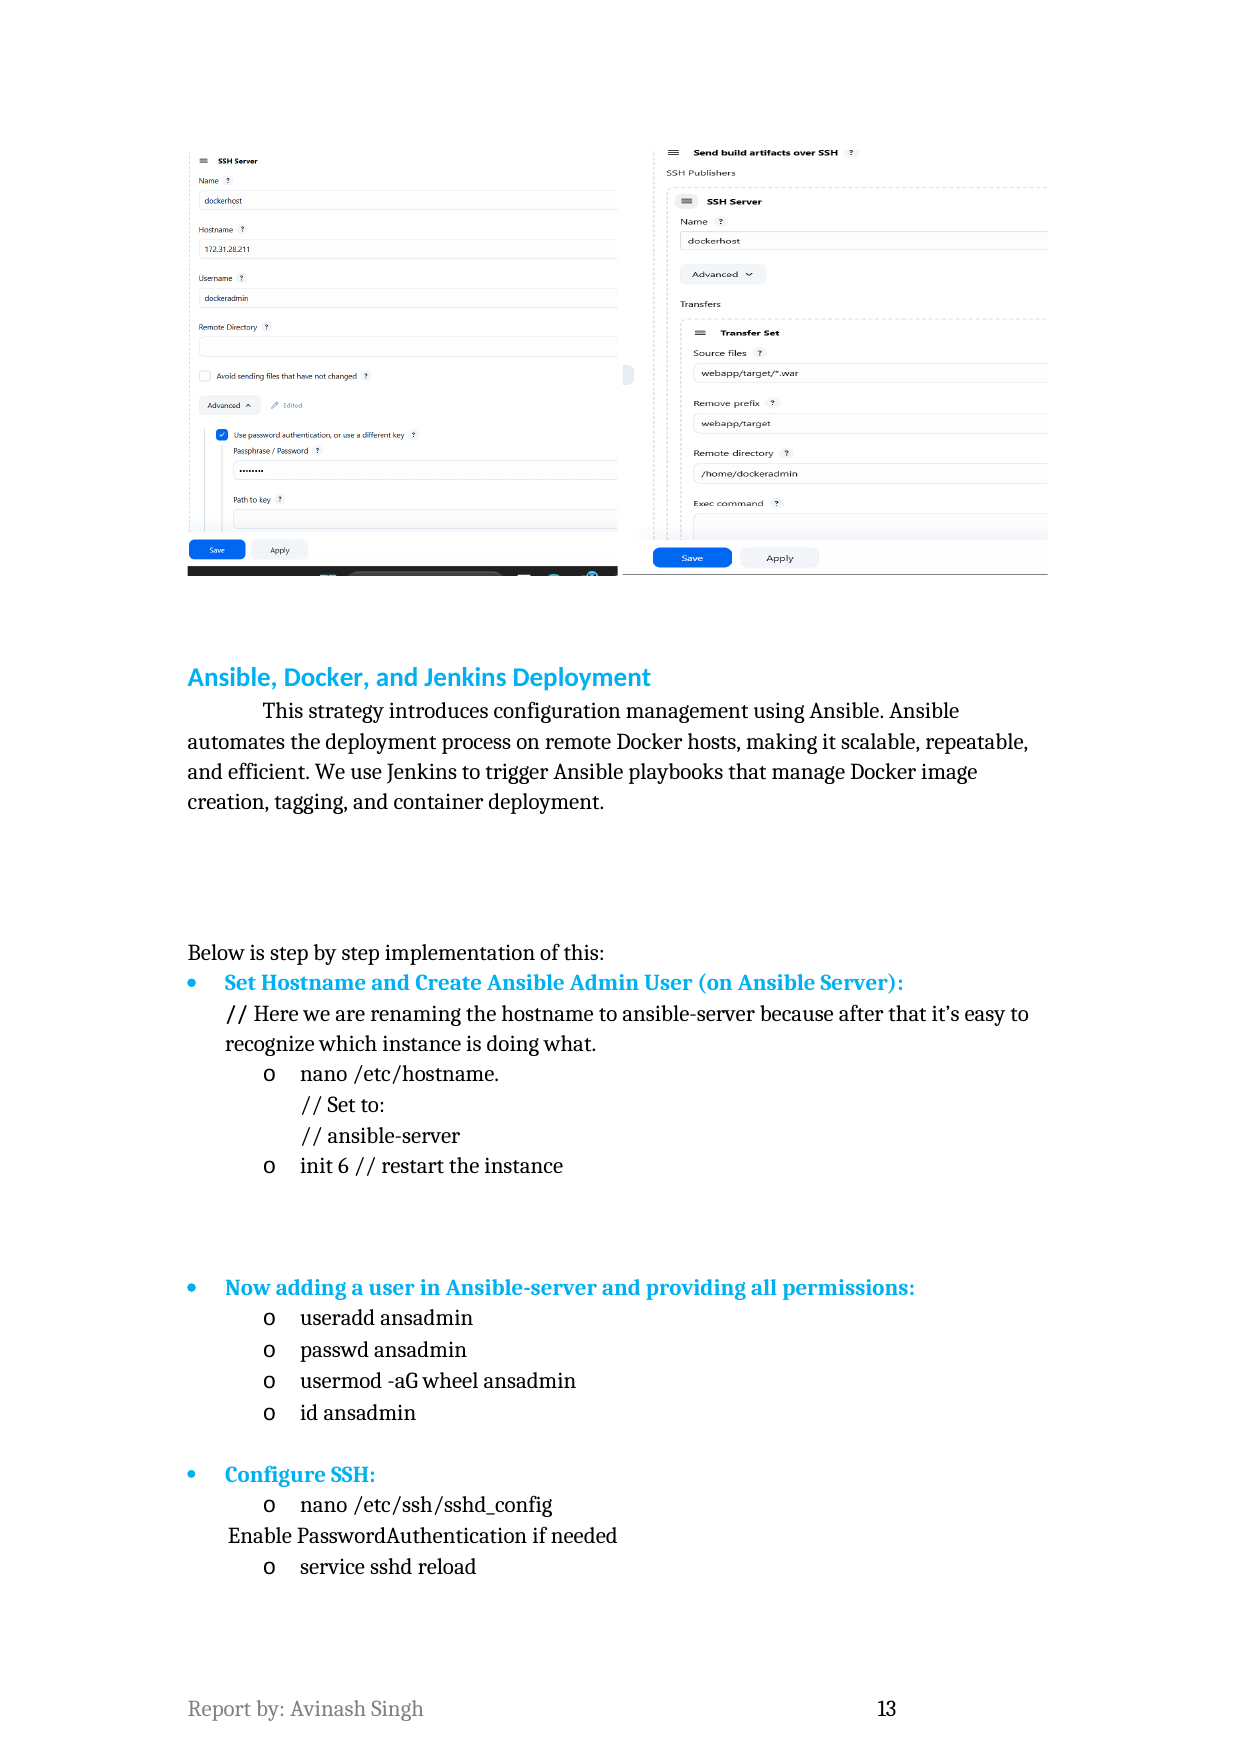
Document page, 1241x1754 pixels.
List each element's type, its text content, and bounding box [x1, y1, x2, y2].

text Enable PasswordAuthentication if needed [187, 1523, 1053, 1550]
list Now adding a user in Ansible-server and providing all permissions: [187, 1275, 1053, 1301]
subtitle Ansible, Docker, and Jenkins Deployment [187, 660, 1053, 693]
list // Set to: [300, 1092, 1053, 1119]
list nano /etc/hostname. [262, 1061, 1053, 1088]
list Configure SSH: [187, 1462, 1053, 1488]
list usermod -aG wheel ansadmin [262, 1368, 1053, 1396]
list service sshd reload [262, 1553, 1053, 1581]
list nano /etc/ssh/sshd_config [262, 1492, 1053, 1519]
text Below is step by step implementation of this: [187, 940, 1053, 966]
list // ansible-server [300, 1122, 1053, 1149]
text This strategy introduces configuration management using Ansible. Ansible automates the deployment process on remote Docker hosts, making it scalable, repeatable, and efficient. We use Jenkins to trigger Ansible playbooks that manage Docker image creation, tagging, and container deployment. [187, 698, 1053, 815]
list useradd ansadmin [262, 1305, 1053, 1333]
list init 6 // restart the instance [262, 1153, 1053, 1180]
picture [622, 150, 1048, 575]
list id ansadmin [262, 1400, 1053, 1427]
picture [187, 150, 618, 576]
list // Here we are renaming the hostname to ansible-server because after that it’s easy to recognize which instance is doing what. [225, 1000, 1053, 1057]
list passwd ansadmin [262, 1337, 1053, 1364]
list Set Hostname and Create Ansible Admin User (on Ansible Server): [187, 970, 1053, 996]
